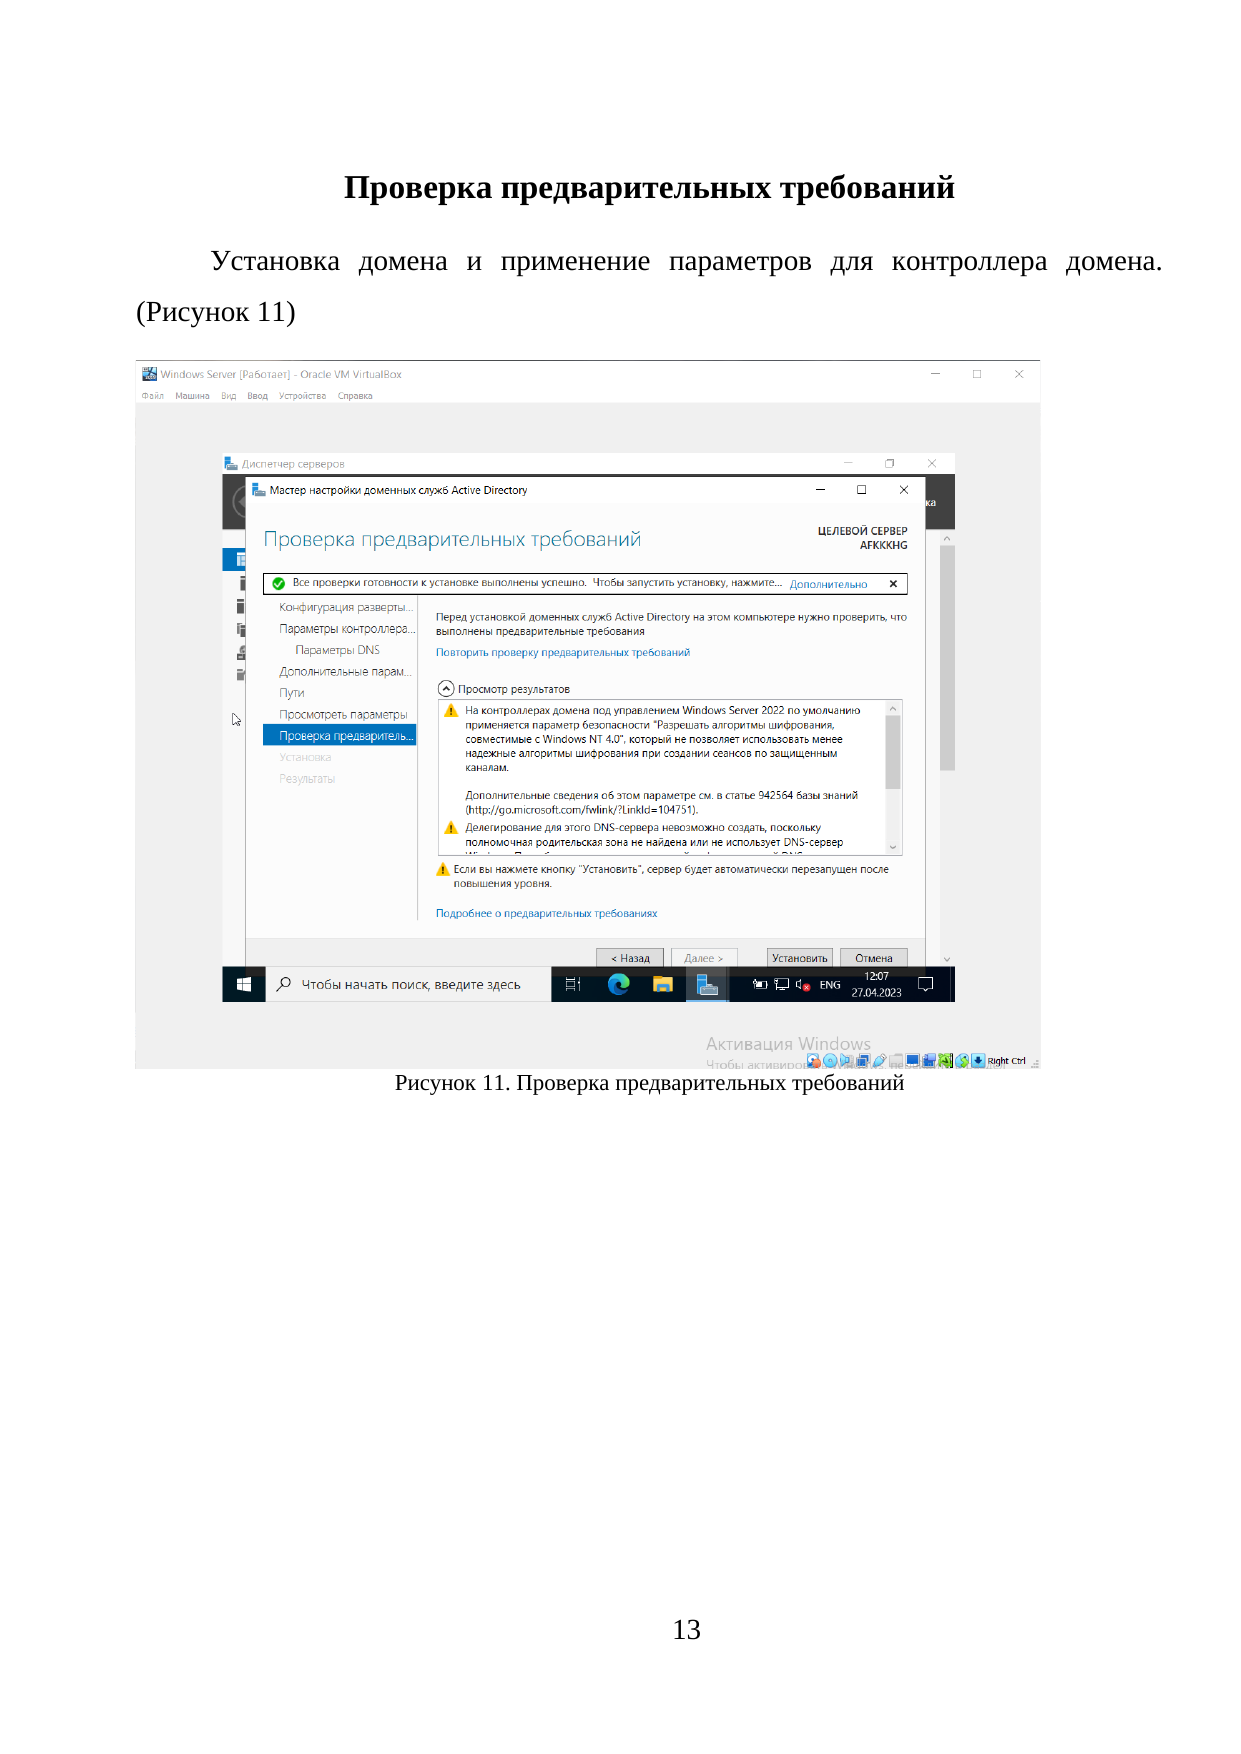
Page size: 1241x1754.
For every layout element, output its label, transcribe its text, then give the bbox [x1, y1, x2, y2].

subtitle Проверка предварительных требований [136, 167, 1163, 205]
picture [135, 360, 1041, 1069]
text Установка домена и применение параметров для контроллера домена. (Рисунок 11) [136, 243, 1163, 327]
